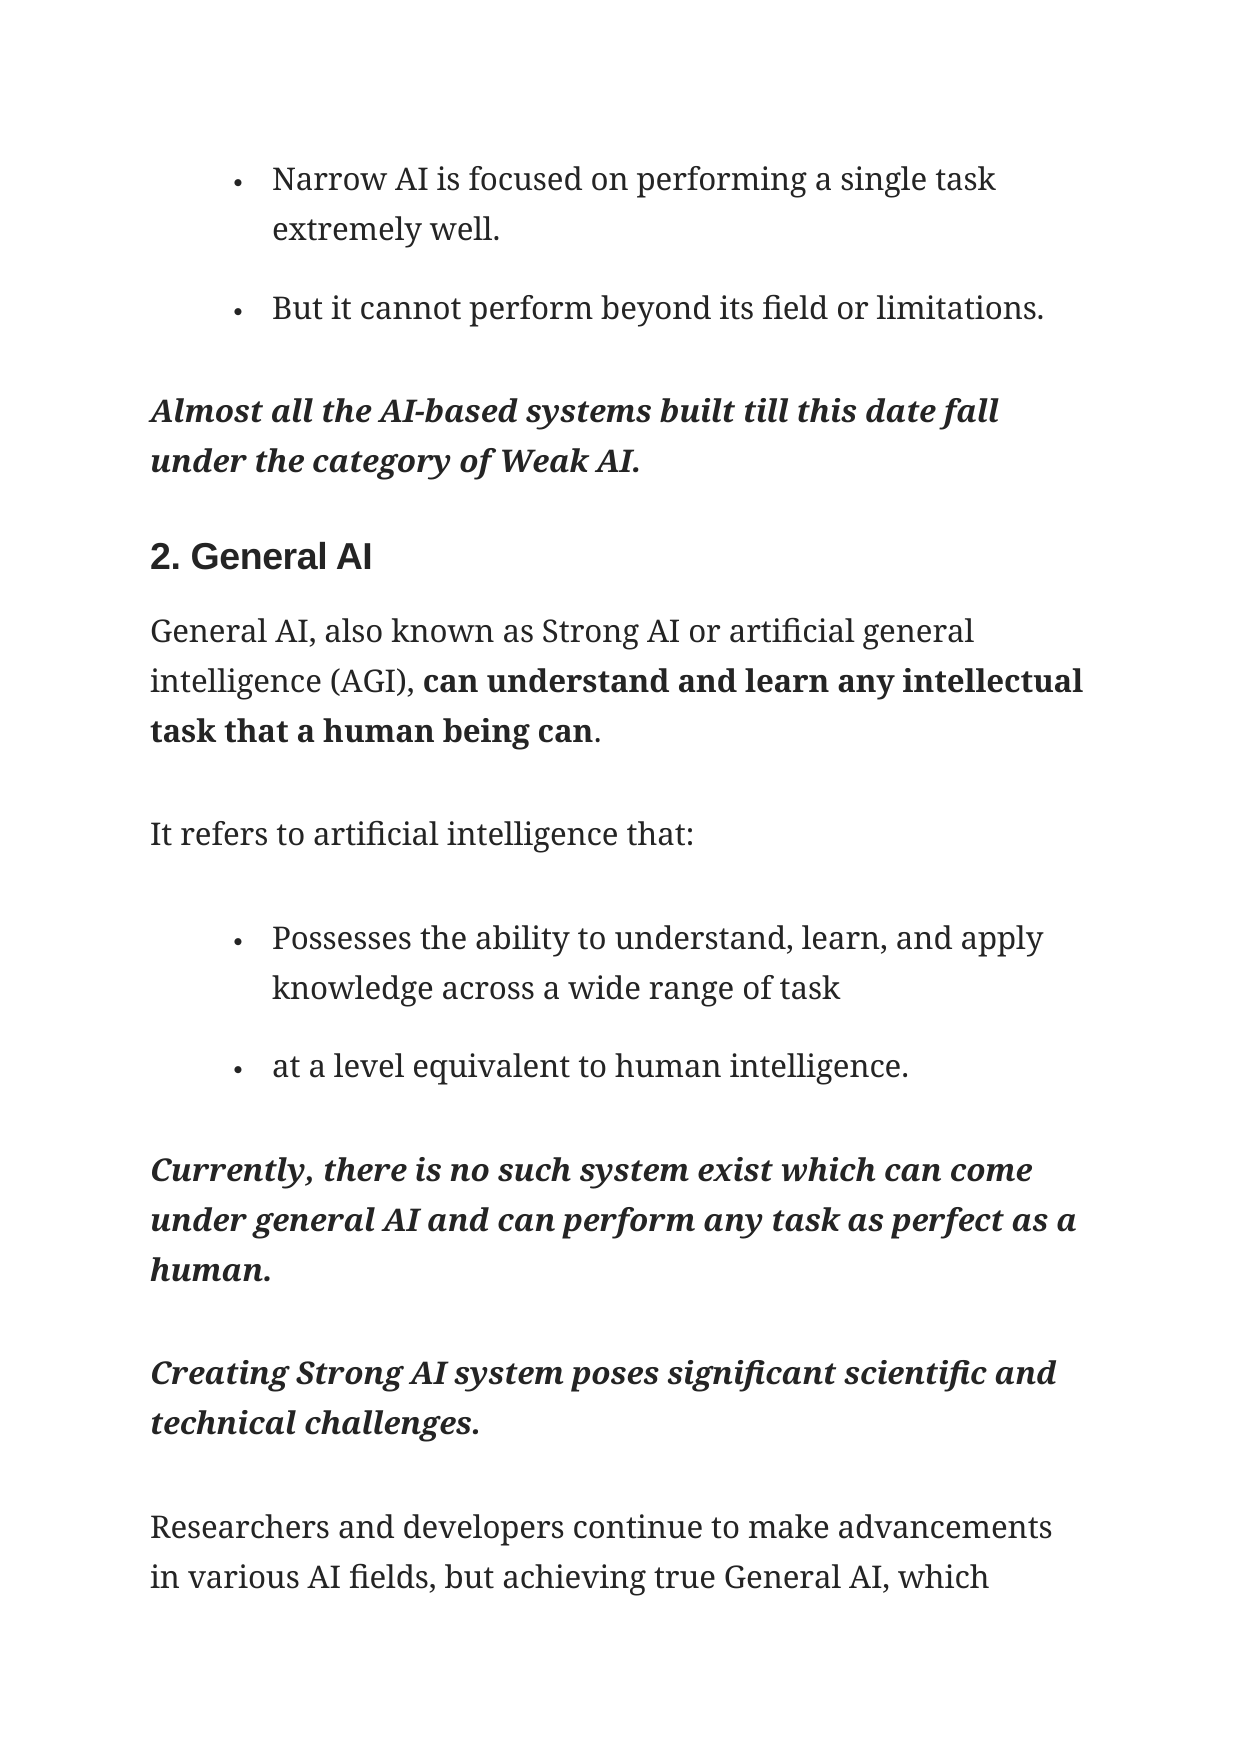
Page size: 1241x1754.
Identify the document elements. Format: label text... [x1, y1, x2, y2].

text Creating Strong AI system poses significant scientific and technical challenges. [150, 1344, 1090, 1444]
list Possesses the ability to understand, learn, and apply knowledge across a wide range of task [234, 908, 1090, 1008]
text It refers to artificial intelligence that: [150, 805, 1090, 855]
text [150, 1497, 1090, 1597]
text General AI, also known as Strong AI or artificial general intelligence (AGI), can understand and learn any intellectual task that a human being can. [150, 601, 1090, 751]
text Almost all the AI-based systems built till this date fall under the category of Weak AI. [150, 382, 1090, 482]
text Currently, there is no such system exist which can come under general AI and can perform any task as perfect as a human. [150, 1140, 1090, 1290]
list at a level equivalent to human intelligence. [234, 1037, 1090, 1087]
list Narrow AI is focused on performing a single task extremely well. [234, 150, 1090, 250]
list But it cannot perform beyond its field or limitations. [234, 278, 1090, 328]
text 2. General AI [150, 531, 1090, 578]
